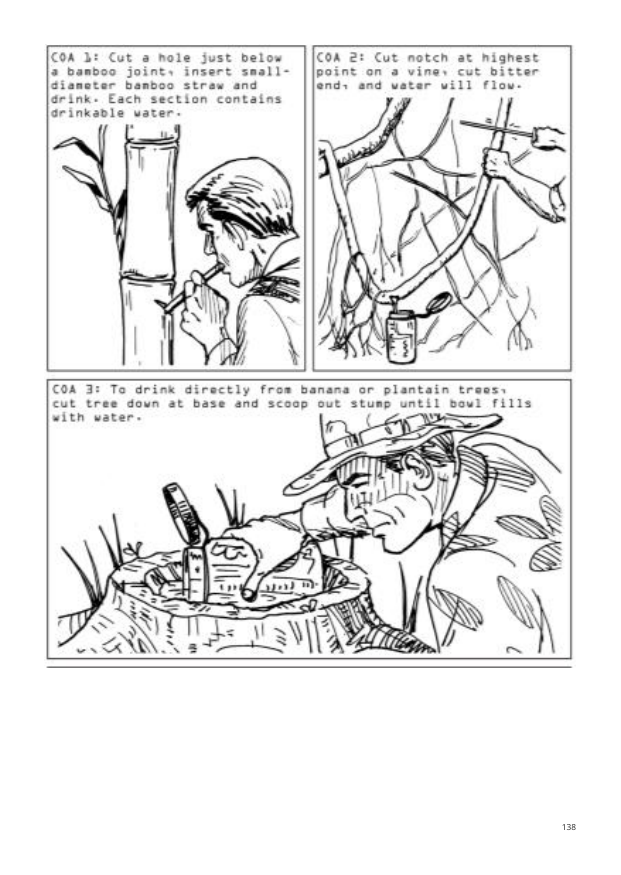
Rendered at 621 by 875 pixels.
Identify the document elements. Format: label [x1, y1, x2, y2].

picture [44, 44, 576, 668]
